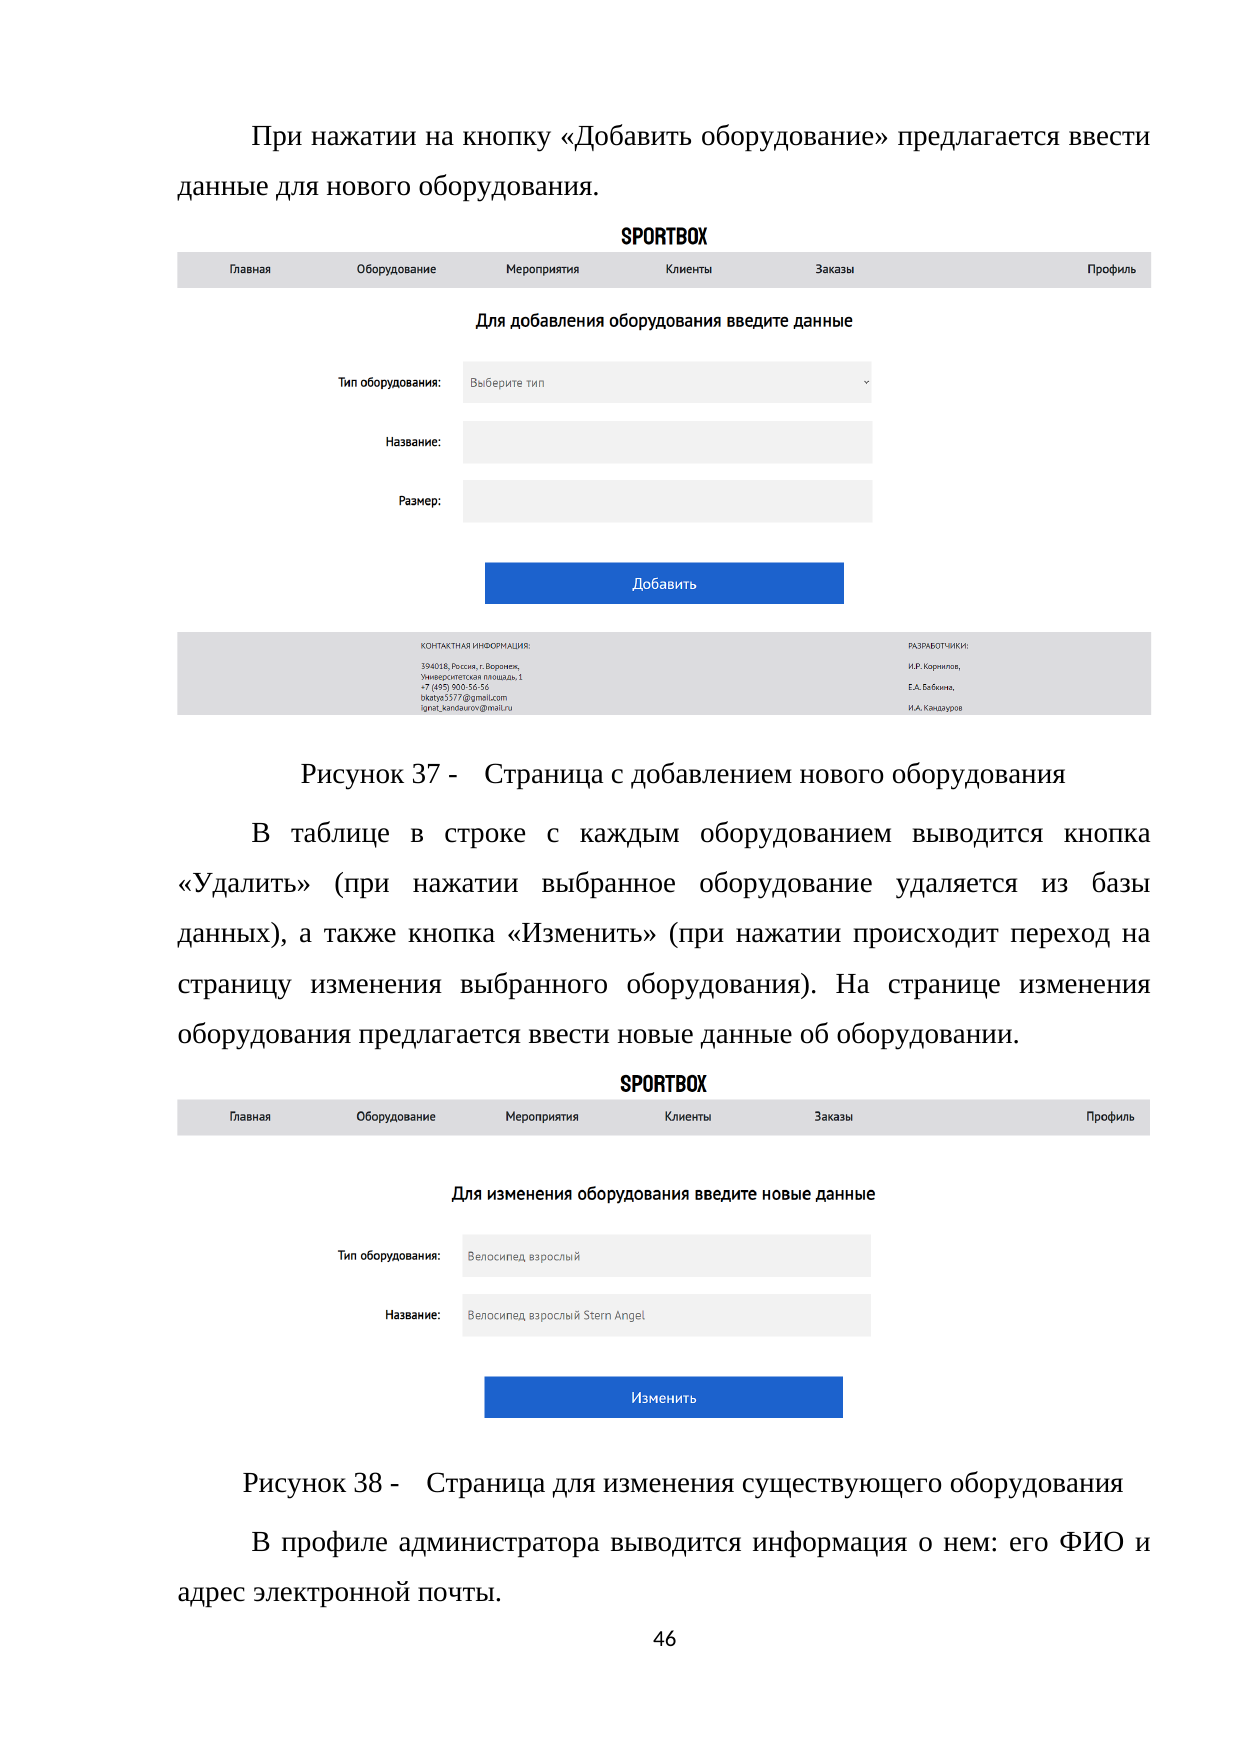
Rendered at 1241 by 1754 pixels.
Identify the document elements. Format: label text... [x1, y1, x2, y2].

text В профиле администратора выводится информация о нем: его ФИО и адрес электронной почты. [177, 1524, 1152, 1608]
text В таблице в строке с каждым оборудованием выводится кнопка «Удалить» (при нажатии выбранное оборудование удаляется из базы данных), а также кнопка «Изменить» (при нажатии происходит переход на страницу изменения выбранного оборудования). На странице изменения оборудования предлагается ввести новые данные об оборудовании. [177, 815, 1152, 1050]
text Страница для изменения существующего оборудования [215, 1465, 1152, 1499]
picture [177, 218, 1152, 715]
text Страница с добавлением нового оборудования [215, 756, 1152, 790]
picture [177, 1066, 1152, 1424]
text При нажатии на кнопку «Добавить оборудование» предлагается ввести данные для нового оборудования. [177, 118, 1152, 202]
